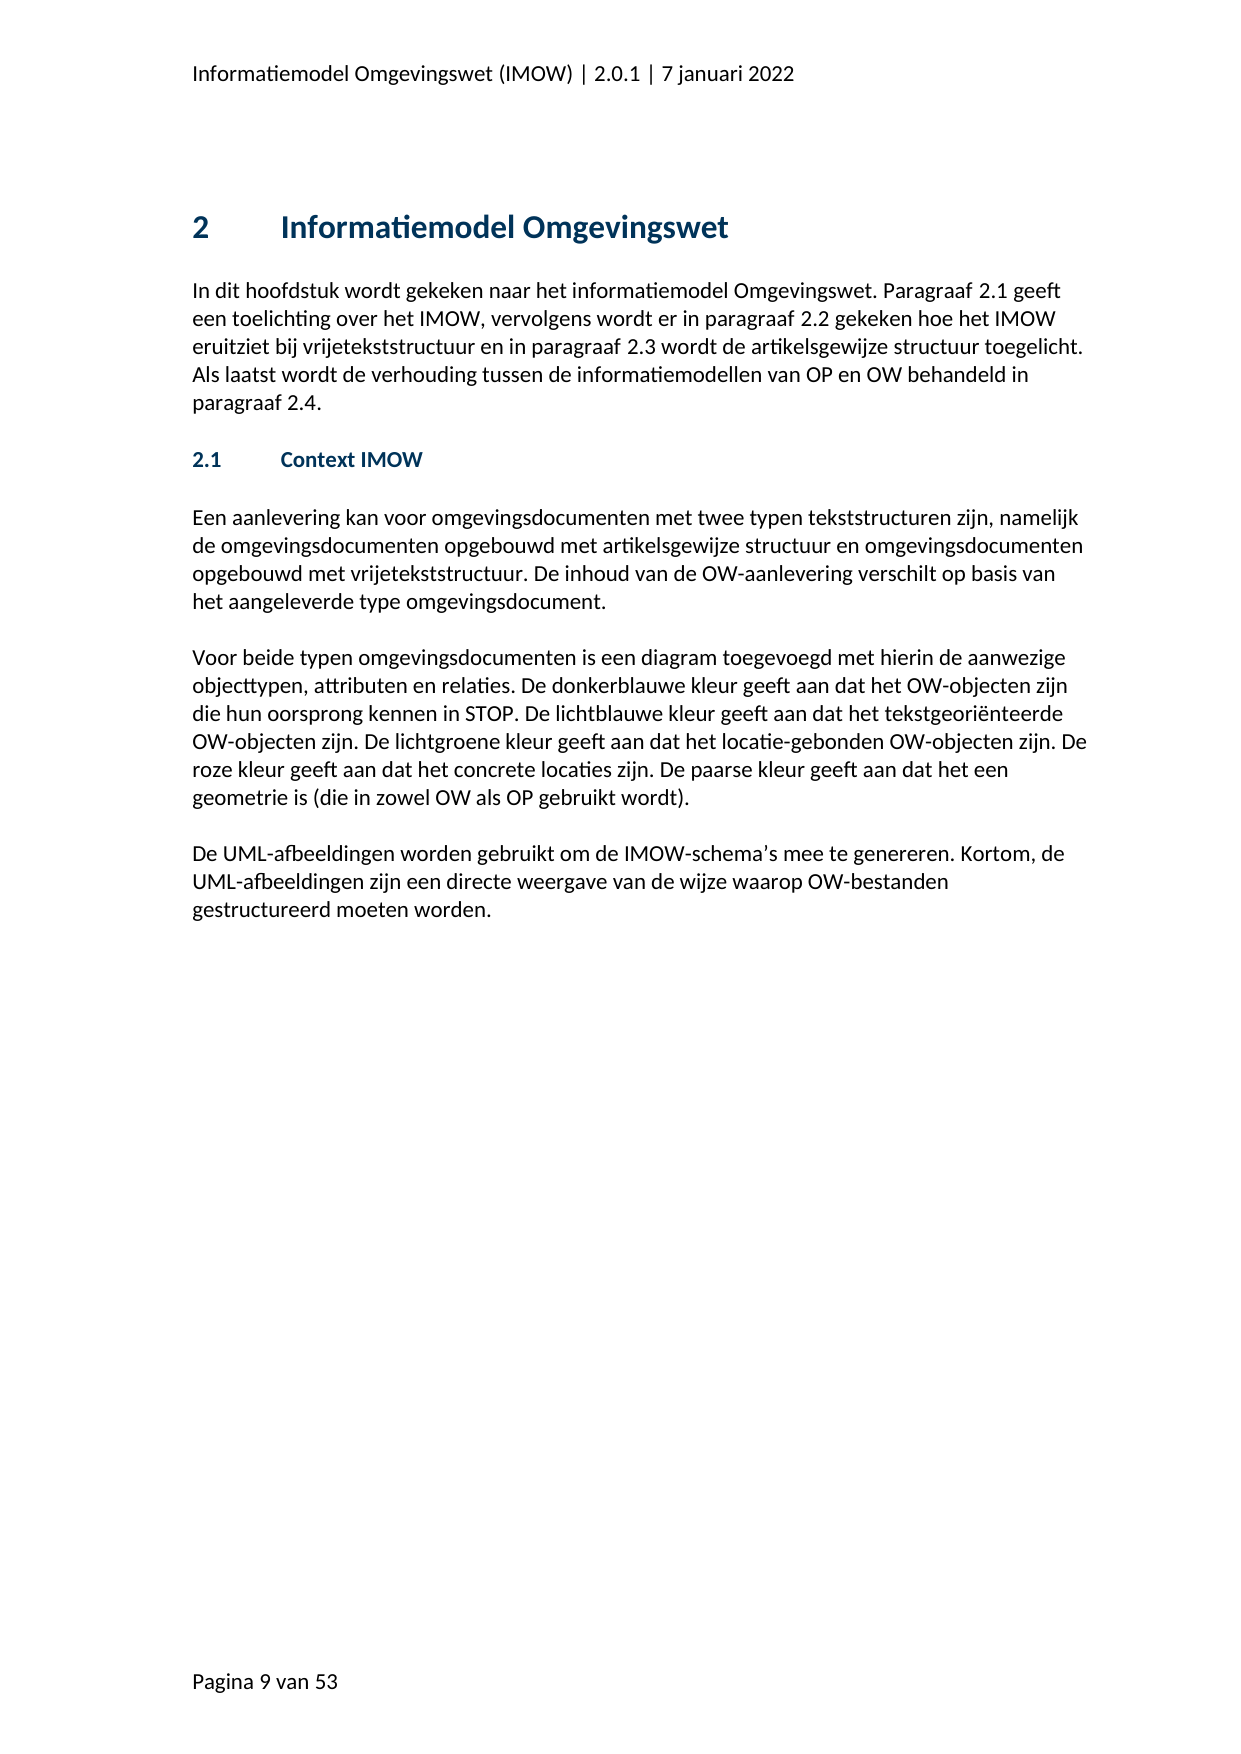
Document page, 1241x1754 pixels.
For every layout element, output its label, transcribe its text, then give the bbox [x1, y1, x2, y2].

subtitle Context IMOW [192, 446, 1092, 473]
text Voor beide typen omgevingsdocumenten is een diagram toegevoegd met hierin de aanwezige objecttypen, attributen en relaties. De donkerblauwe kleur geeft aan dat het OW-objecten zijn die hun oorsprong kennen in STOP. De lichtblauwe kleur geeft aan dat het tekstgeoriënteerde OW-objecten zijn. De lichtgroene kleur geeft aan dat het locatie-gebonden OW-objecten zijn. De roze kleur geeft aan dat het concrete locaties zijn. De paarse kleur geeft aan dat het een geometrie is (die in zowel OW als OP gebruikt wordt). [192, 643, 1092, 811]
text In dit hoofdstuk wordt gekeken naar het informatiemodel Omgevingswet. Paragraaf 2.1 geeft een toelichting over het IMOW, vervolgens wordt er in paragraaf 2.2 gekeken hoe het IMOW eruitziet bij vrijetekststructuur en in paragraaf 2.3 wordt de artikelsgewijze structuur toegelicht. Als laatst wordt de verhouding tussen de informatiemodellen van OP en OW behandeld in paragraaf 2.4. [192, 276, 1092, 416]
text De UML-afbeeldingen worden gebruikt om de IMOW-schema’s mee te genereren. Kortom, de UML-afbeeldingen zijn een directe weergave van de wijze waarop OW-bestanden gestructureerd moeten worden. [192, 839, 1092, 923]
text Een aanlevering kan voor omgevingsdocumenten met twee typen tekststructuren zijn, namelijk de omgevingsdocumenten opgebouwd met artikelsgewijze structuur en omgevingsdocumenten opgebouwd met vrijetekststructuur. De inhoud van de OW-aanlevering verschilt op basis van het aangeleverde type omgevingsdocument. [192, 503, 1092, 615]
subtitle Informatiemodel Omgevingswet [192, 206, 1092, 247]
